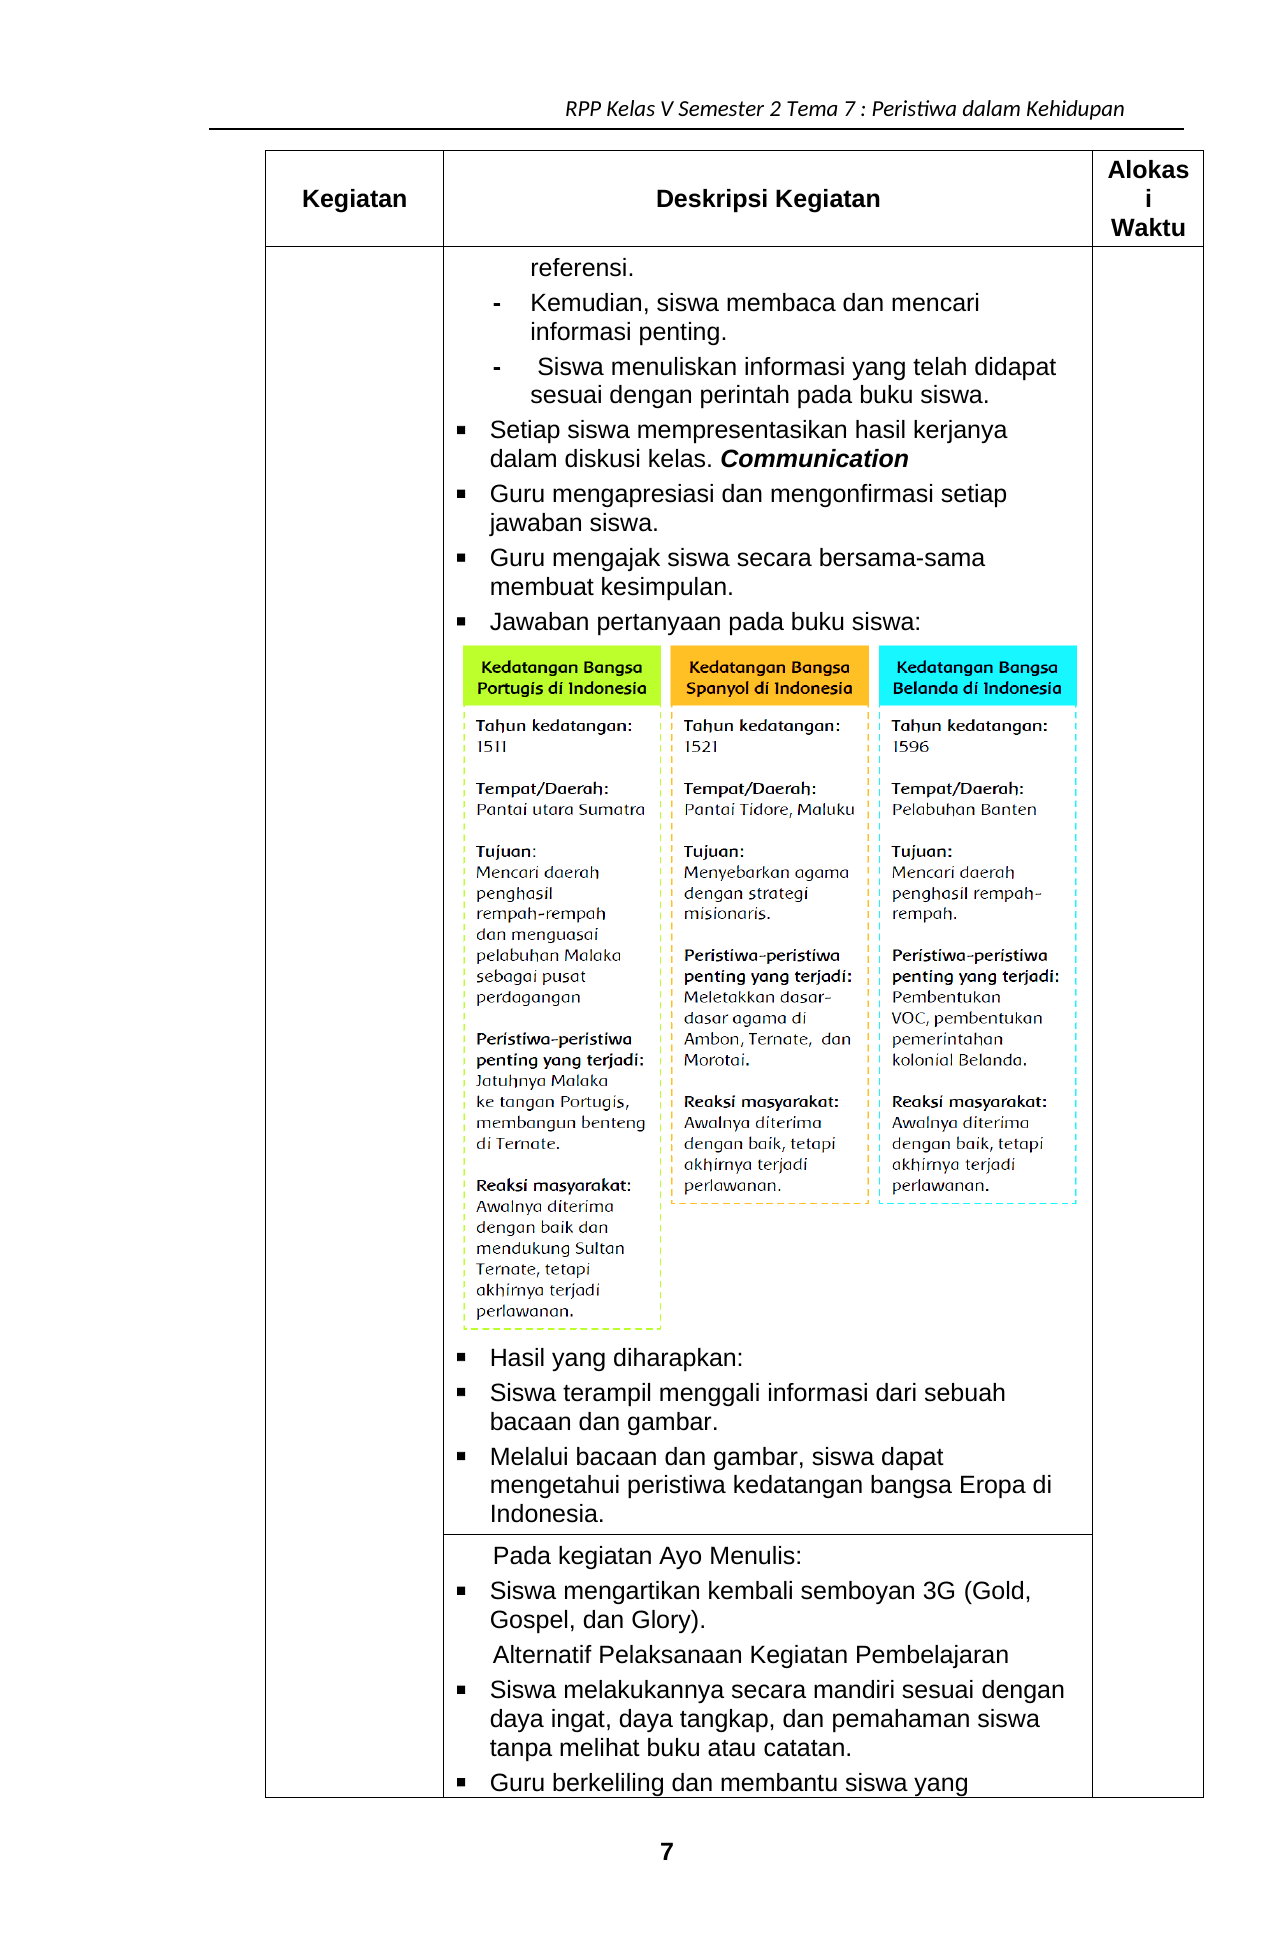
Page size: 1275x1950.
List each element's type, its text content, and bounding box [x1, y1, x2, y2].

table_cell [444, 1535, 1092, 1797]
table_header Deskripsi Kegiatan [444, 151, 1092, 246]
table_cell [444, 247, 1092, 1534]
table_header Kegiatan [266, 151, 443, 246]
table_header Alokasi Waktu [1093, 151, 1203, 246]
